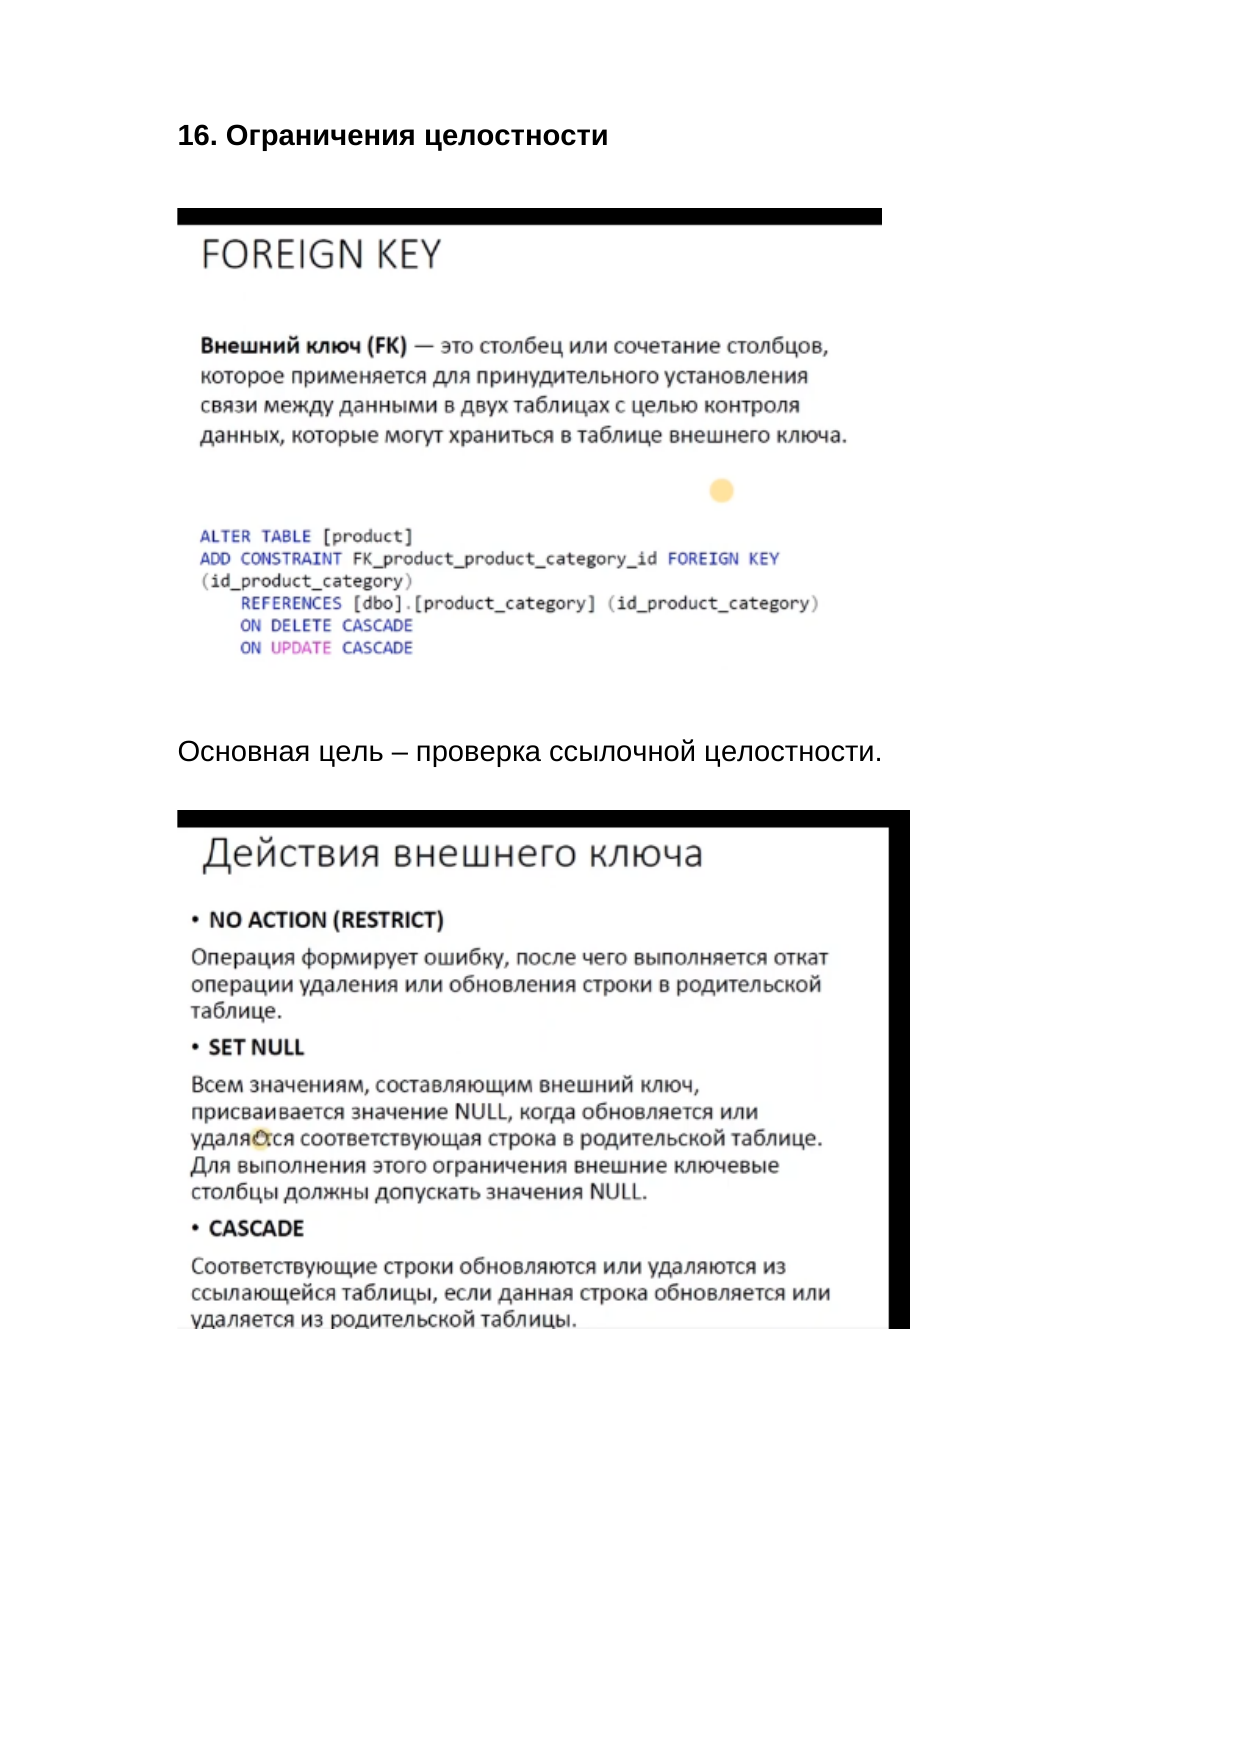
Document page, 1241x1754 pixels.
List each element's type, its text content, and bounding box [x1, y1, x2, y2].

picture [177, 810, 910, 1329]
picture [177, 208, 882, 691]
text 16. Ограничения целостности [177, 118, 1152, 184]
